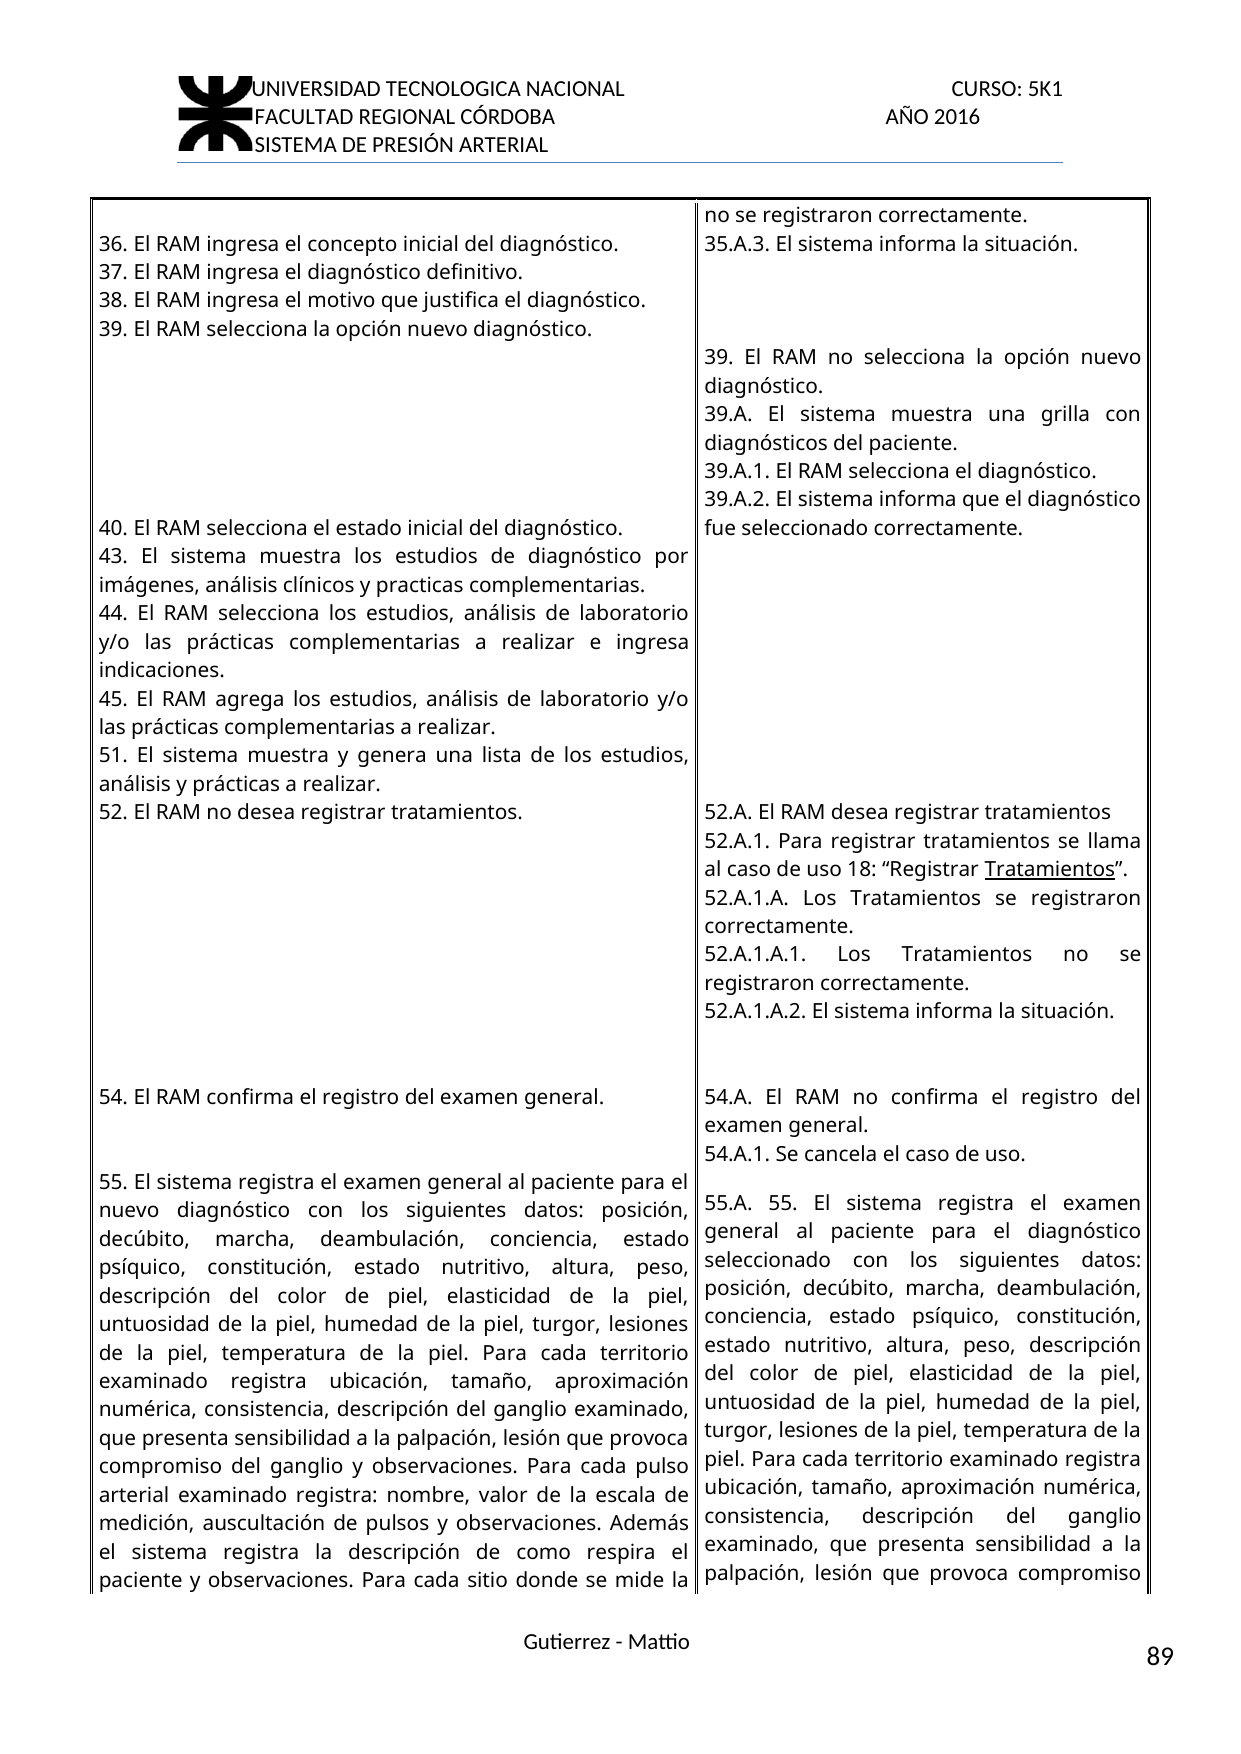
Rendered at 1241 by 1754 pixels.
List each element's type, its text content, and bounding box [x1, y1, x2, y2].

picture [178, 76, 253, 151]
